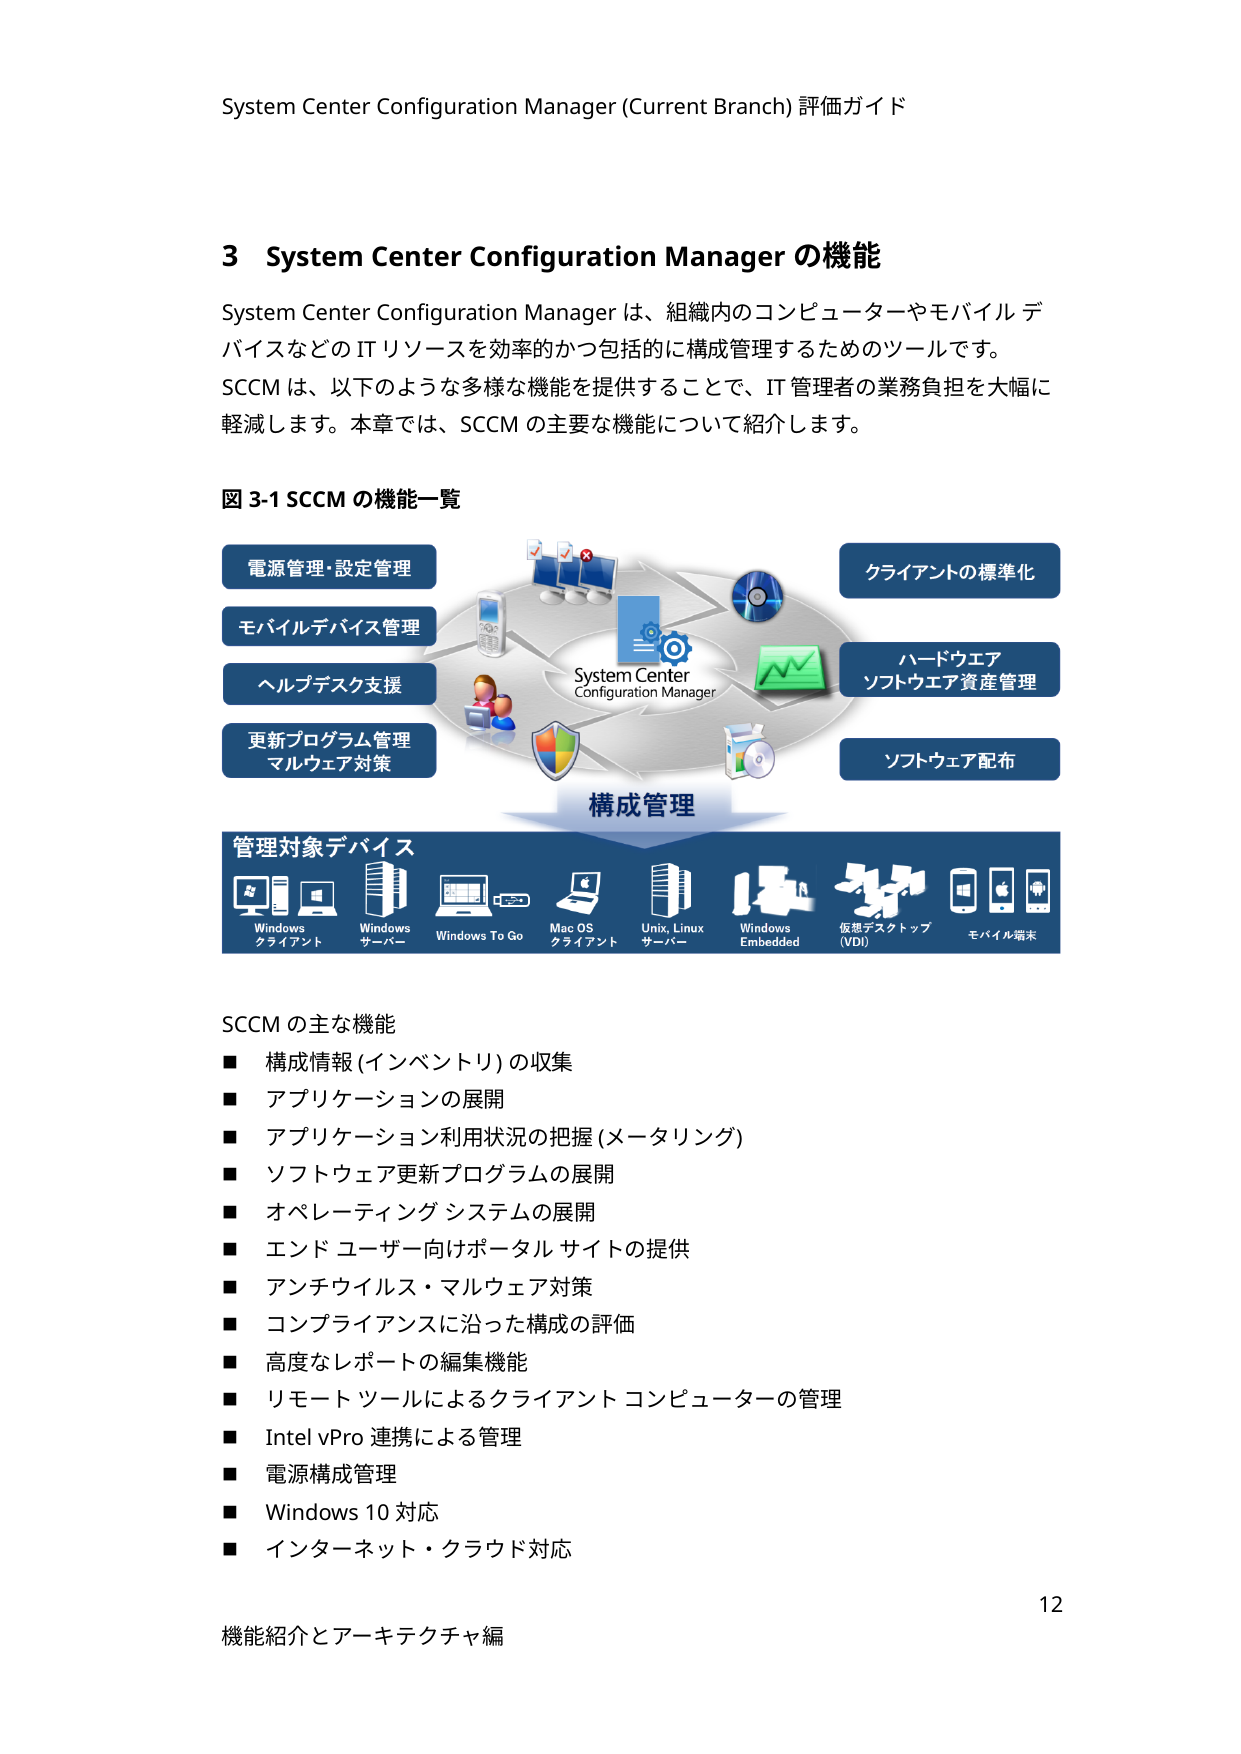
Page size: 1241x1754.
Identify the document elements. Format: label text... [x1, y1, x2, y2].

list ソフトウェア更新プログラムの展開 [222, 1154, 1063, 1192]
list Windows 10 対応 [222, 1492, 1063, 1529]
list アプリケーションの展開 [222, 1079, 1063, 1117]
subtitle System Center Configuration Manager の機能 [222, 217, 1063, 292]
text SCCM は、以下のような多様な機能を提供することで、IT管理者の業務負担を大幅に軽減します。本章では、SCCM の主要な機能について紹介します。 [222, 367, 1063, 442]
text System Center Configuration Manager は、組織内のコンピューターやモバイル デバイスなどのITリソースを効率的かつ包括的に構成管理するためのツールです。 [222, 292, 1063, 367]
list リモート ツールによるクライアント コンピューターの管理 [222, 1379, 1063, 1417]
picture [221, 529, 1061, 954]
list Intel vPro 連携による管理 [222, 1417, 1063, 1454]
list 高度なレポートの編集機能 [222, 1342, 1063, 1379]
list アプリケーション利用状況の把握 (メータリング) [222, 1117, 1063, 1154]
list 構成情報 (インベントリ) の収集 [222, 1042, 1063, 1079]
list 電源構成管理 [222, 1454, 1063, 1492]
list コンプライアンスに沿った構成の評価 [222, 1304, 1063, 1342]
list インターネット・クラウド対応 [222, 1529, 1063, 1567]
text 図 3-1 SCCM の機能一覧 [222, 479, 1063, 517]
list オペレーティング システムの展開 [222, 1192, 1063, 1229]
list エンド ユーザー向けポータル サイトの提供 [222, 1229, 1063, 1267]
text SCCM の主な機能 [222, 1004, 1063, 1042]
list アンチウイルス・マルウェア対策 [222, 1267, 1063, 1304]
